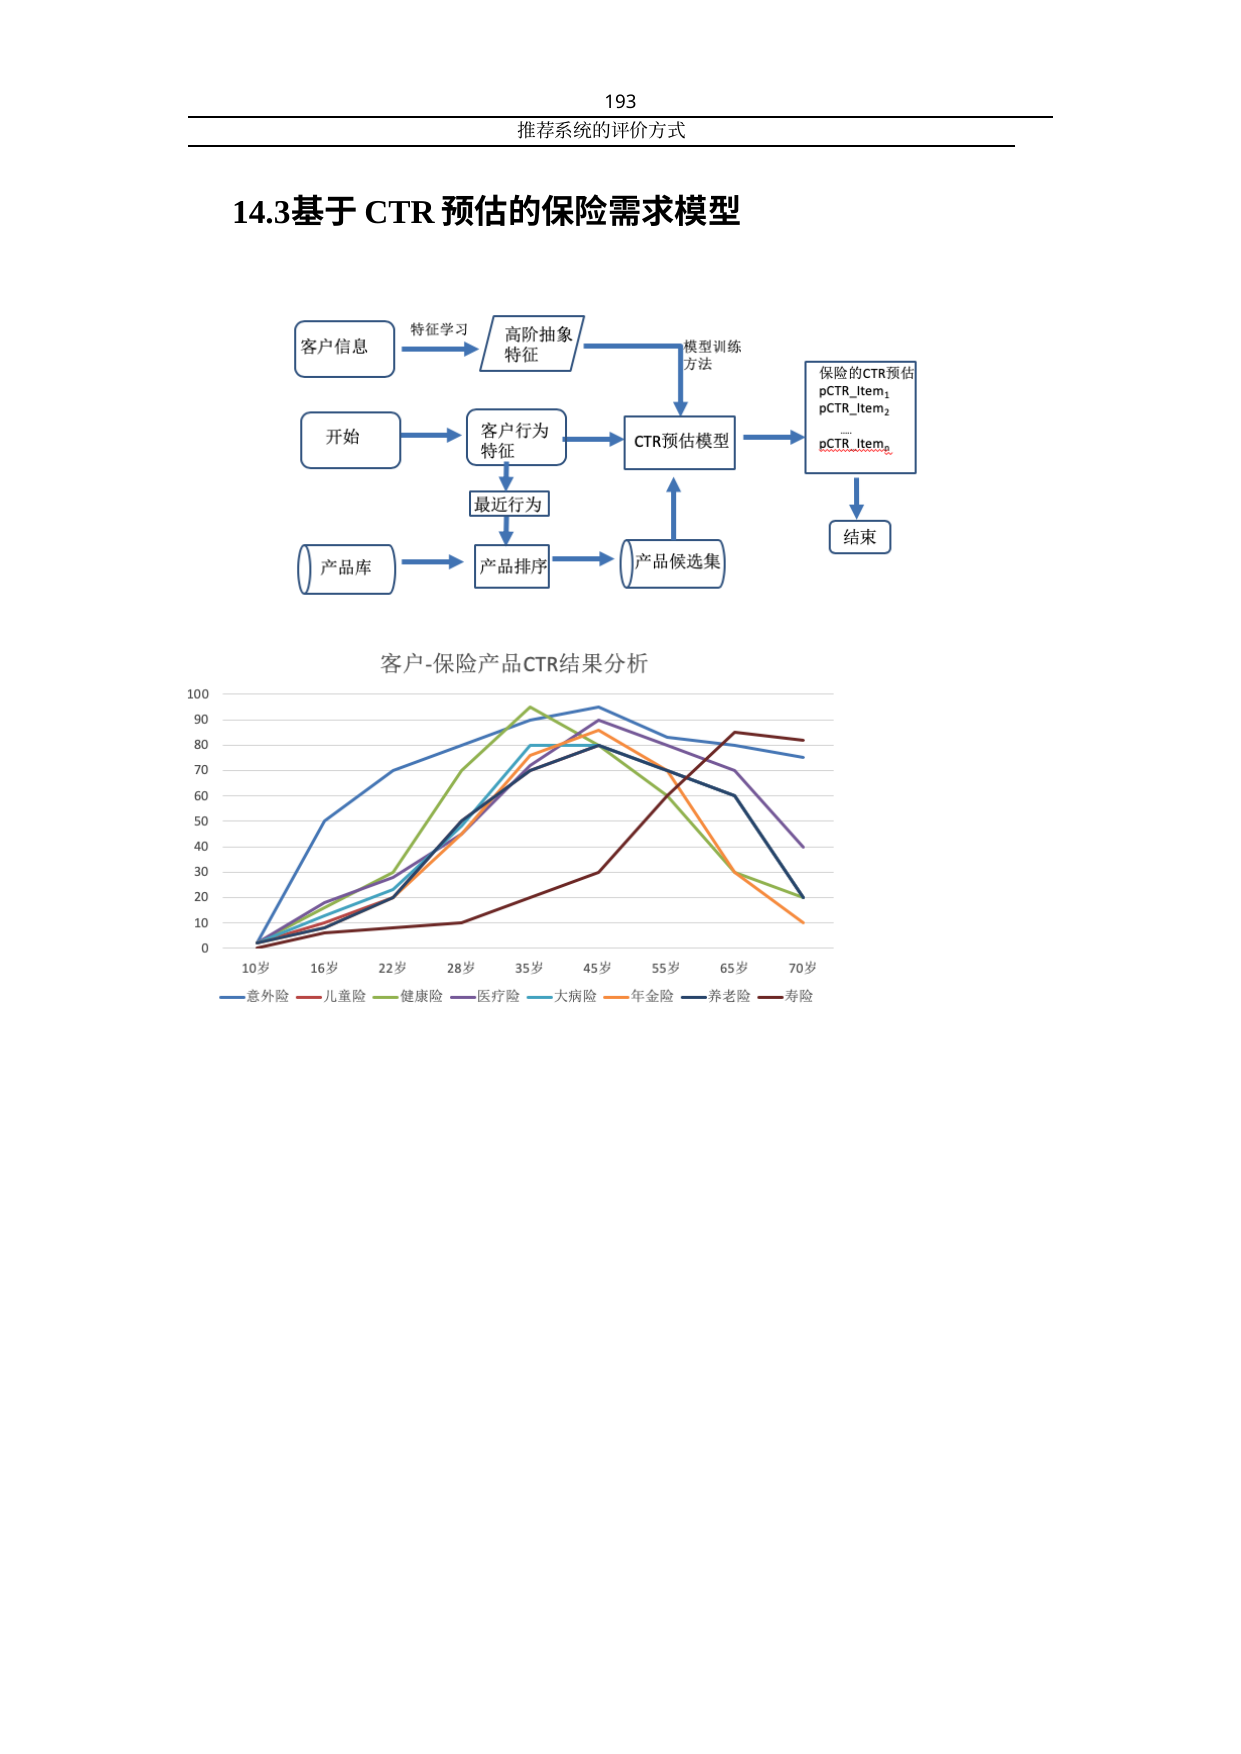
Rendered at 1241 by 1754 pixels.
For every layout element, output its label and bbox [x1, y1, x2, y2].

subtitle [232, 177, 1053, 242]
picture [276, 303, 949, 610]
picture [187, 639, 834, 1008]
